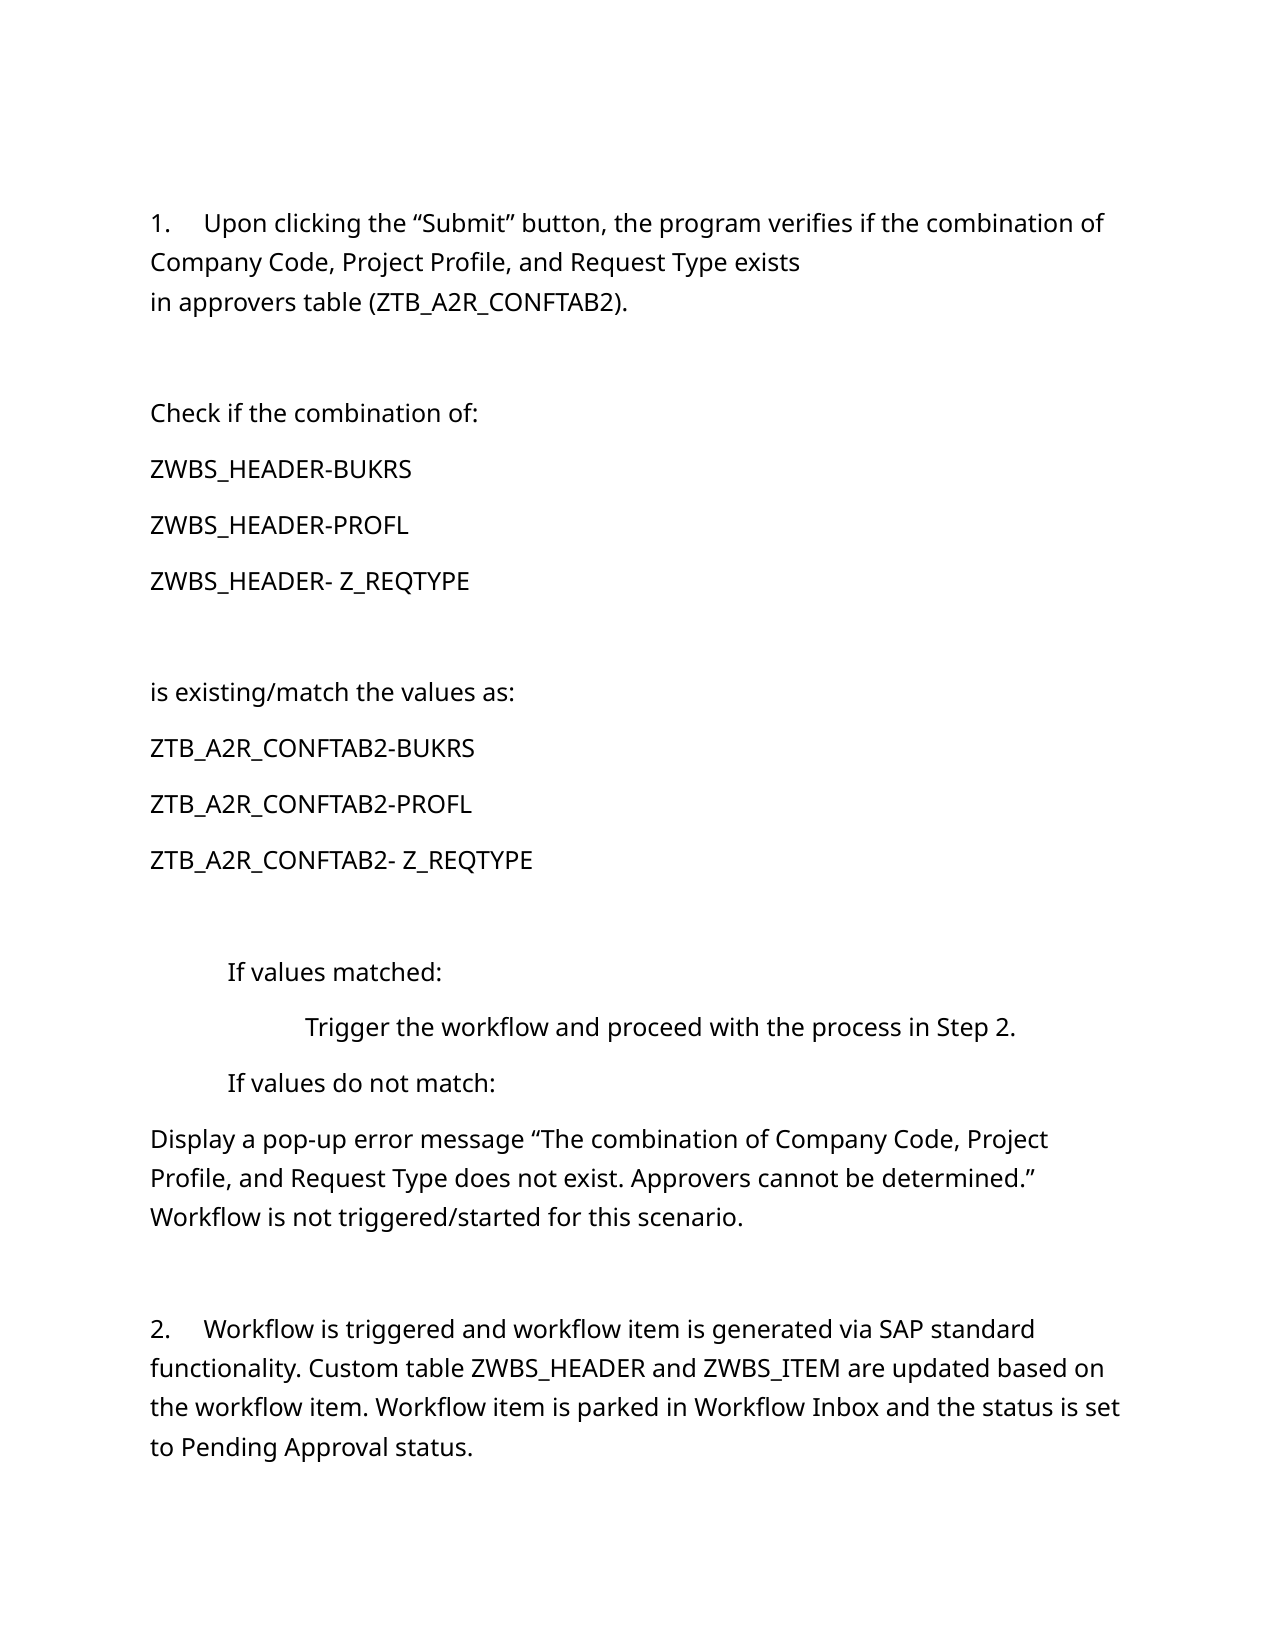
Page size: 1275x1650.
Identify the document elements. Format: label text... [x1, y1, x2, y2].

text Check if the combination of: [150, 396, 1125, 430]
text Display a pop-up error message “The combination of Company Code, Project Profile, and Request Type does not exist. Approvers cannot be determined.” Workflow is not triggered/started for this scenario. [150, 1122, 1125, 1234]
text If values do not match: [150, 1066, 1125, 1100]
text Trigger the workflow and proceed with the process in Step 2. [150, 1010, 1125, 1044]
text is existing/match the values as: [150, 675, 1125, 709]
text If values matched: [150, 954, 1125, 988]
text 1. Upon clicking the “Submit” button, the program verifies if the combination of Company Code, Project Profile, and Request Type exists in approvers table (ZTB_A2R_CONFTAB2). [150, 206, 1125, 318]
text 2. Workflow is triggered and workflow item is generated via SAP standard functionality. Custom table ZWBS_HEADER and ZWBS_ITEM are updated based on the workflow item. Workflow item is parked in Workflow Inbox and the status is set to Pending Approval status. [150, 1312, 1125, 1463]
text ZWBS_HEADER-BUKRS [150, 452, 1125, 486]
text ZTB_A2R_CONFTAB2-PROFL [150, 787, 1125, 821]
text ZTB_A2R_CONFTAB2- Z_REQTYPE [150, 842, 1125, 877]
text ZTB_A2R_CONFTAB2-BUKRS [150, 731, 1125, 765]
text ZWBS_HEADER-PROFL [150, 507, 1125, 542]
text ZWBS_HEADER- Z_REQTYPE [150, 563, 1125, 597]
